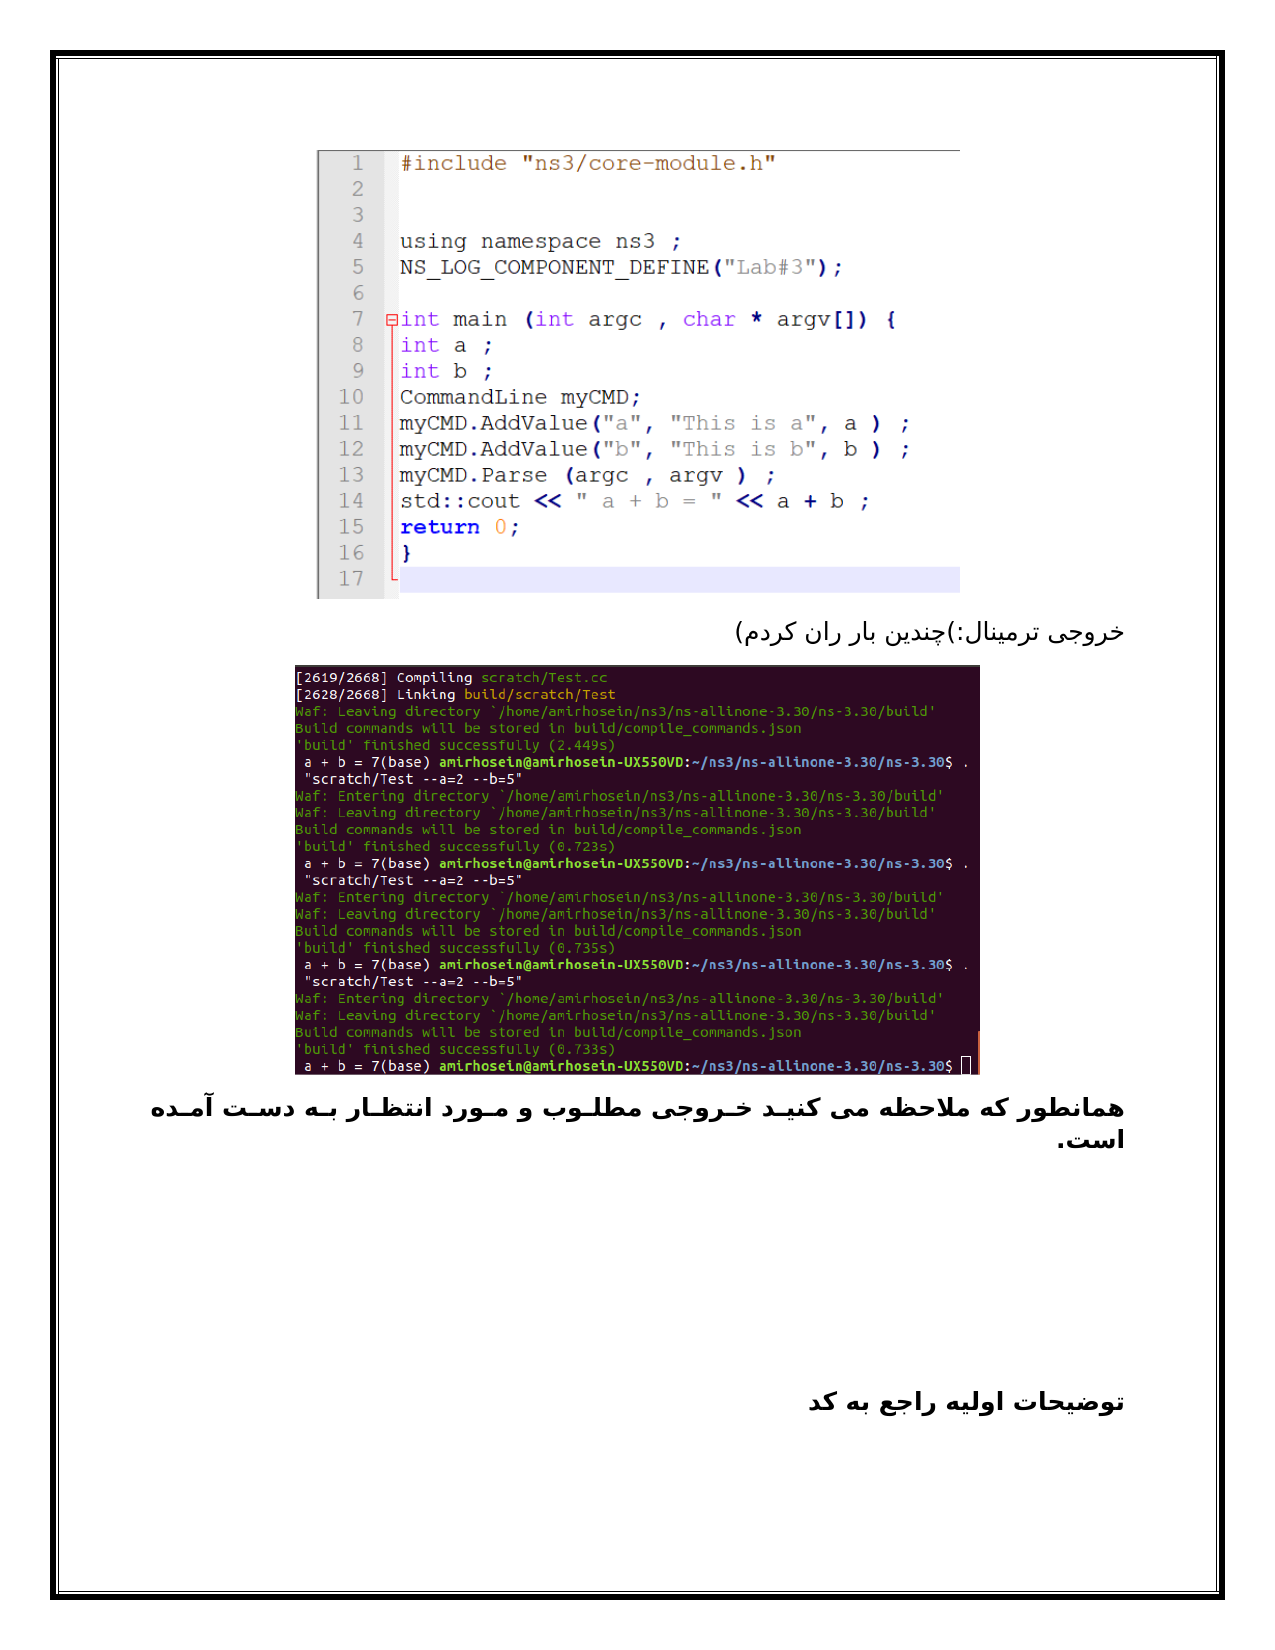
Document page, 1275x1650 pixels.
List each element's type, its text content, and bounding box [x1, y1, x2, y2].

picture [295, 665, 980, 1075]
text توضیحات اولیه راجع به کد [150, 1387, 1125, 1416]
text خروجی ترمینال:)چندین بار ران کردم) [150, 617, 1125, 646]
text همانطور که ملاحظه می کنید خروجی مطلوب و مورد انتظار به دست آمده است. [150, 1093, 1125, 1154]
picture [315, 150, 960, 599]
